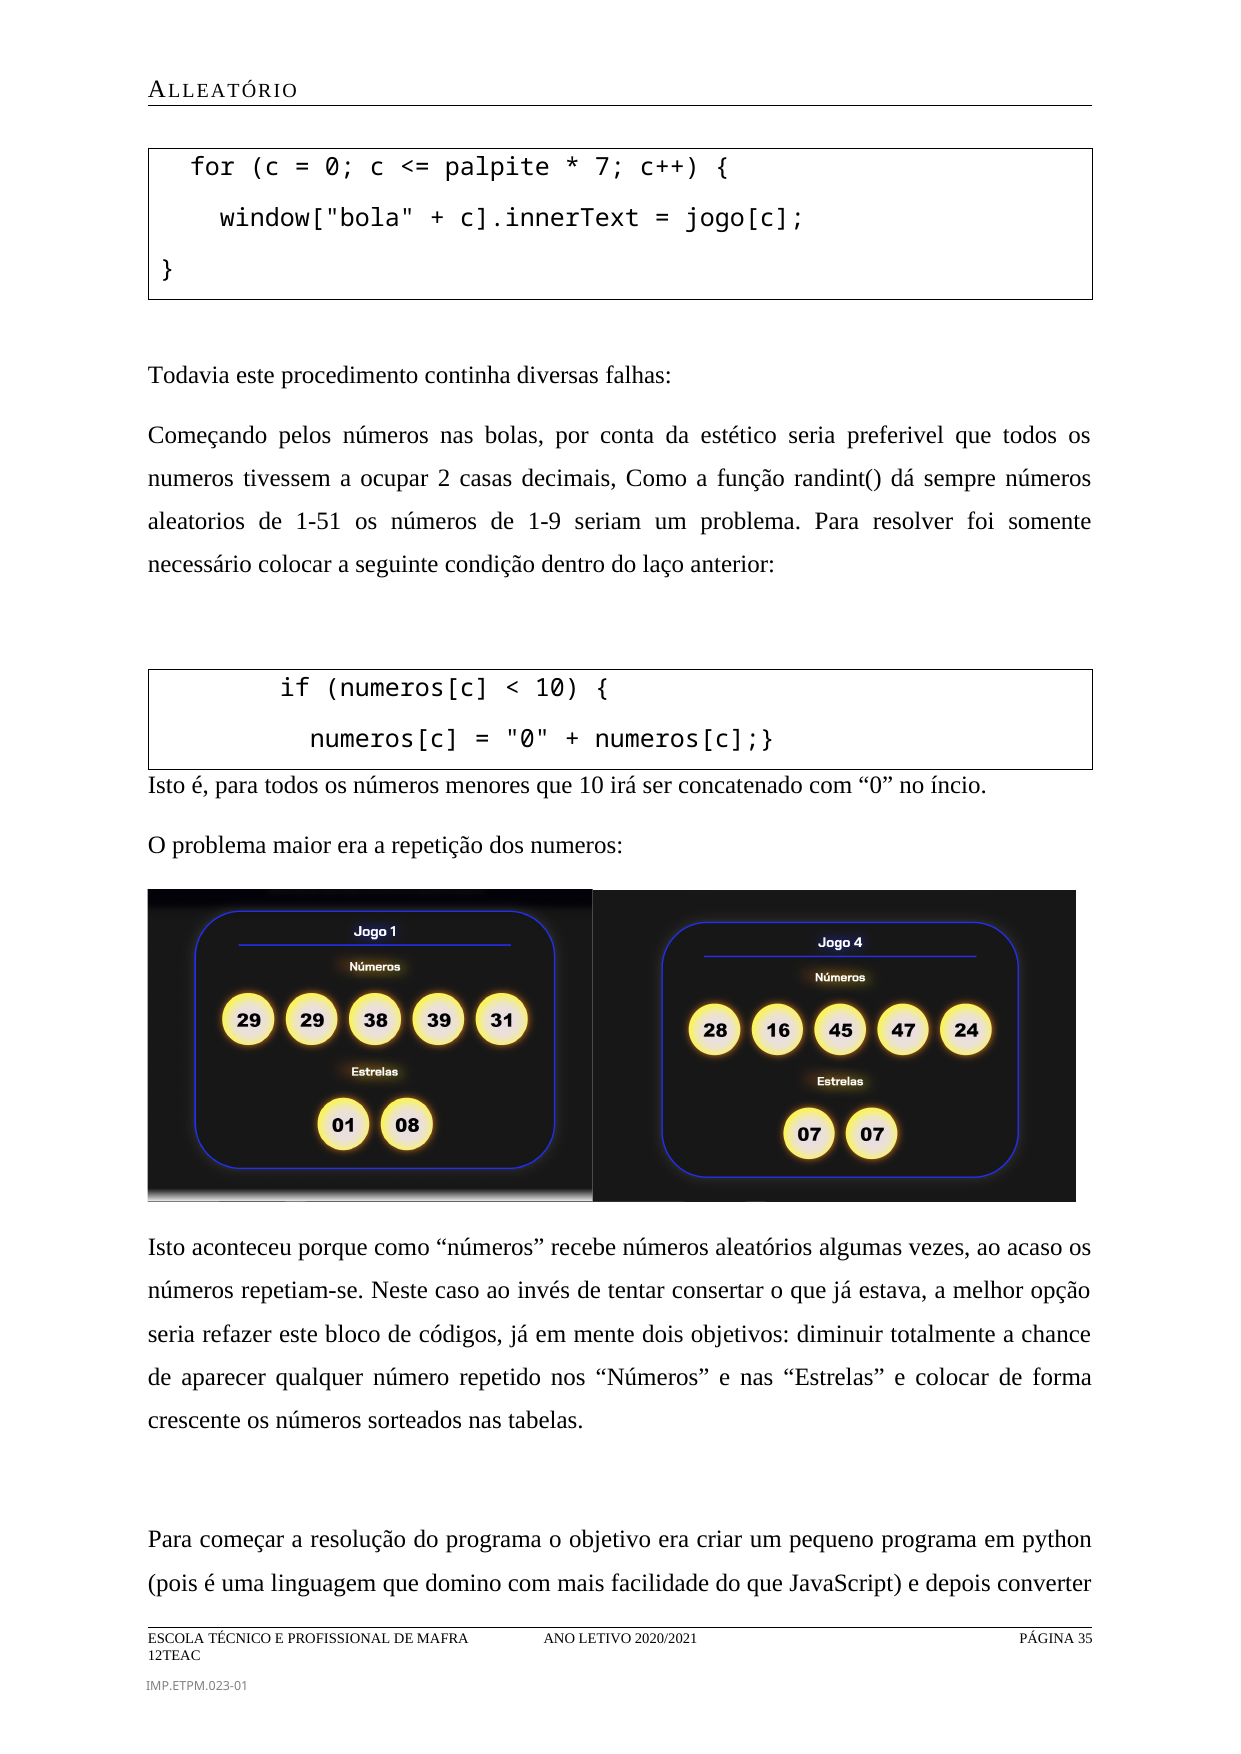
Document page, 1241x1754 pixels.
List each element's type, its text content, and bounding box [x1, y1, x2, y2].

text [148, 1524, 1092, 1596]
table_header if (numeros[c] < 10) { numeros[c] = "0" + numeros[c];} [149, 670, 1092, 769]
picture [147, 889, 1076, 1202]
text Começando pelos números nas bolas, por conta da estético seria preferivel que todos os numeros tivessem a ocupar 2 casas decimais, Como a função randint() dá sempre números aleatorios de 1-51 os números de 1-9 seriam um problema. Para resolver foi somente necessário colocar a seguinte condição dentro do laço anterior: [148, 420, 1092, 578]
text O problema maior era a repetição dos numeros: [148, 830, 1092, 859]
text Isto aconteceu porque como “números” recebe números aleatórios algumas vezes, ao acaso os números repetiam-se. Neste caso ao invés de tentar consertar o que já estava, a melhor opção seria refazer este bloco de códigos, já em mente dois objetivos: diminuir totalmente a chance de aparecer qualquer número repetido nos “Números” e nas “Estrelas” e colocar de forma crescente os números sorteados nas tabelas. [148, 1232, 1092, 1434]
table_header for (c = 0; c <= palpite * 7; c++) { window["bola" + c].innerText = jogo[c]; } [149, 149, 1092, 299]
text Todavia este procedimento continha diversas falhas: [148, 360, 1092, 389]
text Isto é, para todos os números menores que 10 irá ser concatenado com “0” no íncio. [148, 770, 1092, 799]
